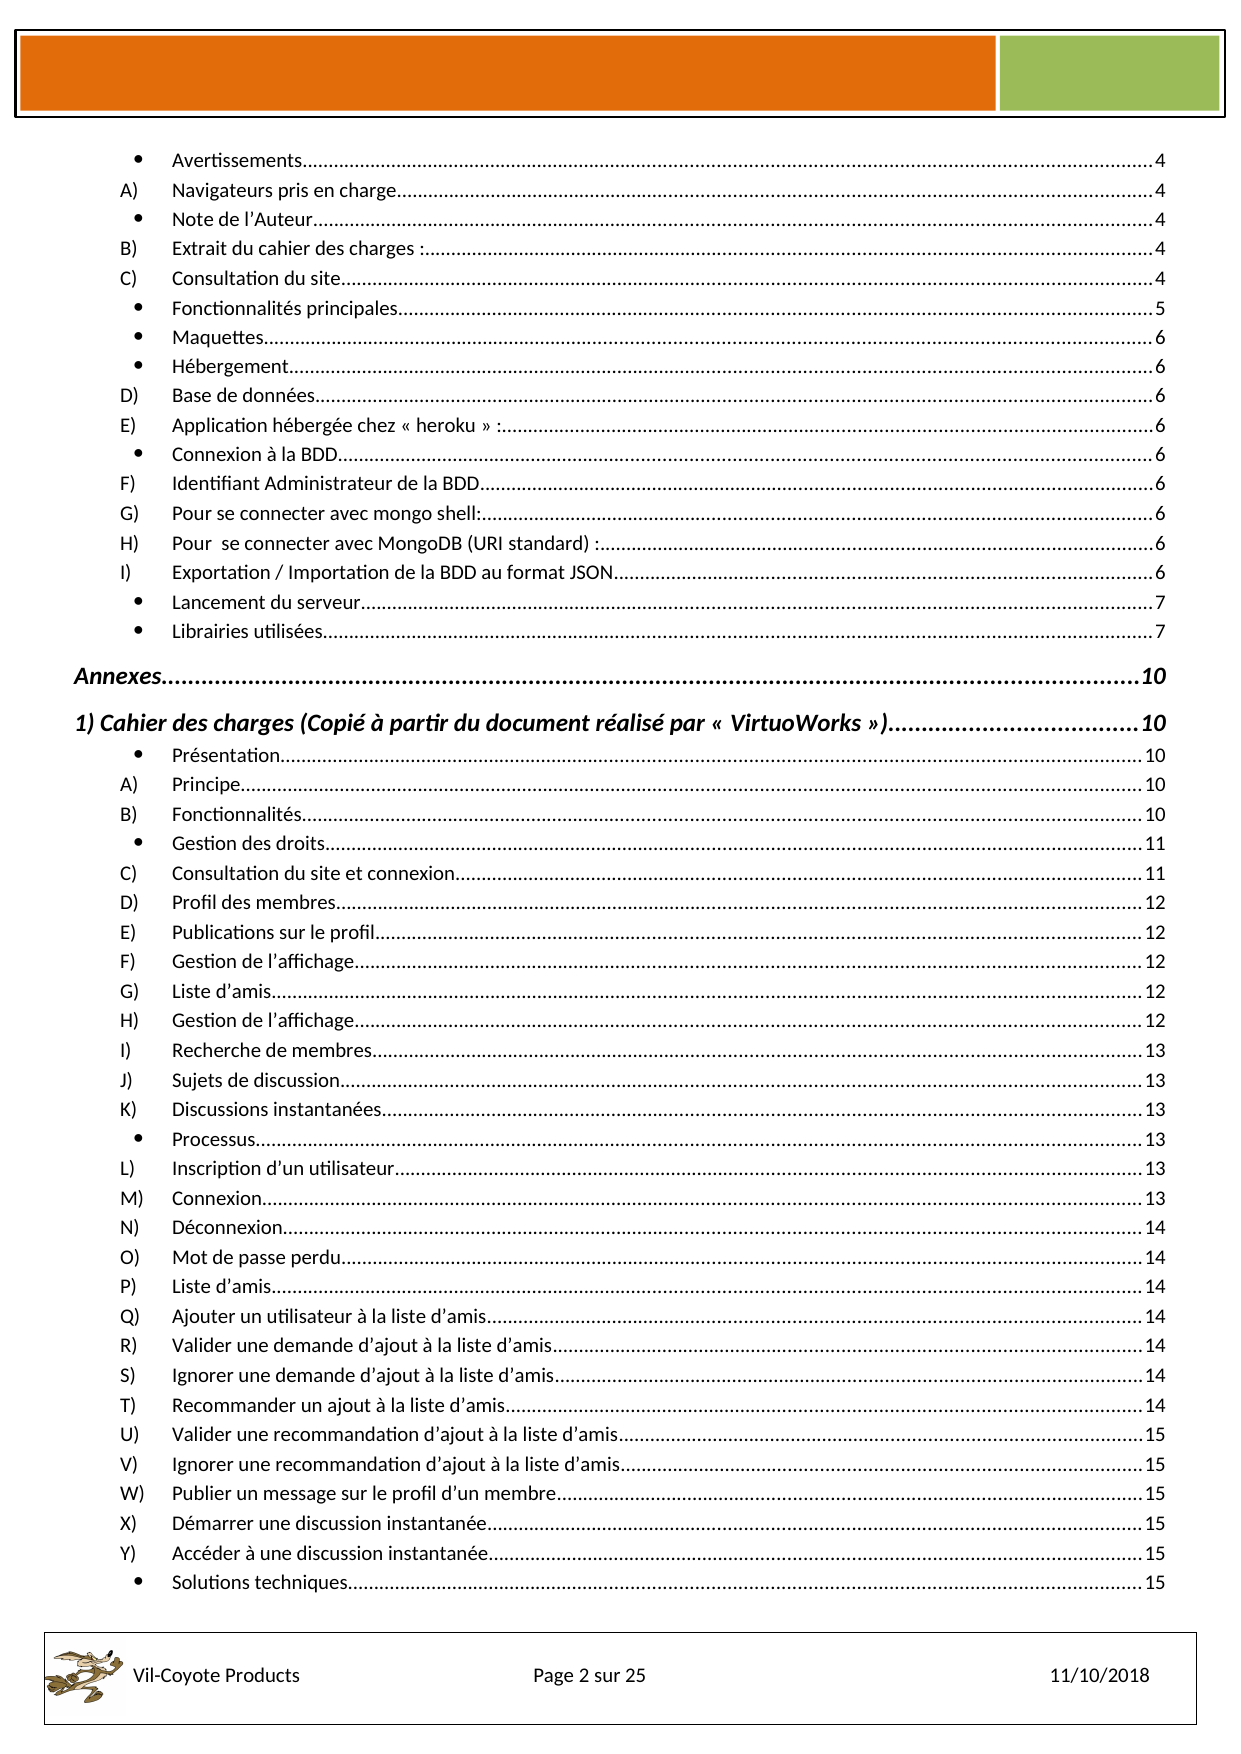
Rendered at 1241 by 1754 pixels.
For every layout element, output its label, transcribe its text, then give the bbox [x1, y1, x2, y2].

text E) Publications sur le profil 12 [120, 919, 1167, 944]
text Lancement du serveur 7 [134, 589, 1167, 614]
picture [45, 1636, 126, 1716]
text Q) Ajouter un utilisateur à la liste d’amis 14 [120, 1303, 1167, 1328]
text T) Recommander un ajout à la liste d’amis 14 [120, 1392, 1167, 1417]
text Hébergement 6 [134, 353, 1167, 378]
text Processus 13 [134, 1126, 1167, 1151]
text B) Extrait du cahier des charges : 4 [120, 236, 1167, 261]
text I) Recherche de membres 13 [120, 1037, 1167, 1063]
text I) Exportation / Importation de la BDD au format JSON 6 [120, 559, 1167, 585]
text Annexes 10 [74, 660, 1167, 690]
text A) Principe 10 [120, 771, 1167, 797]
text L) Inscription d’un utilisateur 13 [120, 1155, 1167, 1181]
text C) Consultation du site 4 [120, 265, 1167, 291]
text Présentation 10 [134, 742, 1167, 768]
text N) Déconnexion 14 [120, 1214, 1167, 1240]
text X) Démarrer une discussion instantanée 15 [120, 1510, 1167, 1536]
text Note de l’Auteur 4 [134, 206, 1167, 232]
text K) Discussions instantanées 13 [120, 1096, 1167, 1122]
text Librairies utilisées 7 [134, 618, 1167, 643]
text D) Profil des membres 12 [120, 889, 1167, 915]
text V) Ignorer une recommandation d’ajout à la liste d’amis 15 [120, 1451, 1167, 1476]
text H) Pour se connecter avec MongoDB (URI standard) : 6 [120, 530, 1167, 555]
text Avertissements 4 [134, 148, 1167, 173]
text P) Liste d’amis 14 [120, 1273, 1167, 1299]
text Connexion à la BDD 6 [134, 441, 1167, 467]
text G) Liste d’amis 12 [120, 978, 1167, 1003]
text M) Connexion 13 [120, 1185, 1167, 1210]
text E) Application hébergée chez « heroku » : 6 [120, 412, 1167, 437]
text Gestion des droits 11 [134, 831, 1167, 856]
text B) Fonctionnalités 10 [120, 801, 1167, 826]
text J) Sujets de discussion 13 [120, 1067, 1167, 1092]
text D) Base de données 6 [120, 382, 1167, 408]
text R) Valider une demande d’ajout à la liste d’amis 14 [120, 1333, 1167, 1358]
text O) Mot de passe perdu 14 [120, 1244, 1167, 1269]
text Y) Accéder à une discussion instantanée 15 [120, 1540, 1167, 1565]
text F) Gestion de l’affichage 12 [120, 948, 1167, 974]
text H) Gestion de l’affichage 12 [120, 1008, 1167, 1033]
text F) Identifiant Administrateur de la BDD 6 [120, 471, 1167, 496]
text W) Publier un message sur le profil d’un membre 15 [120, 1481, 1167, 1506]
text S) Ignorer une demande d’ajout à la liste d’amis 14 [120, 1362, 1167, 1388]
text Solutions techniques 15 [134, 1569, 1167, 1595]
text A) Navigateurs pris en charge 4 [397, 177, 1167, 202]
text C) Consultation du site et connexion 11 [120, 860, 1167, 885]
text G) Pour se connecter avec mongo shell: 6 [120, 500, 1167, 526]
text Fonctionnalités principales 5 [134, 295, 1167, 320]
text U) Valider une recommandation d’ajout à la liste d’amis 15 [120, 1421, 1167, 1447]
text Maquettes 6 [134, 324, 1167, 349]
text 1) Cahier des charges (Copié à partir du document réalisé par « VirtuoWorks ») 10 [74, 707, 1167, 738]
